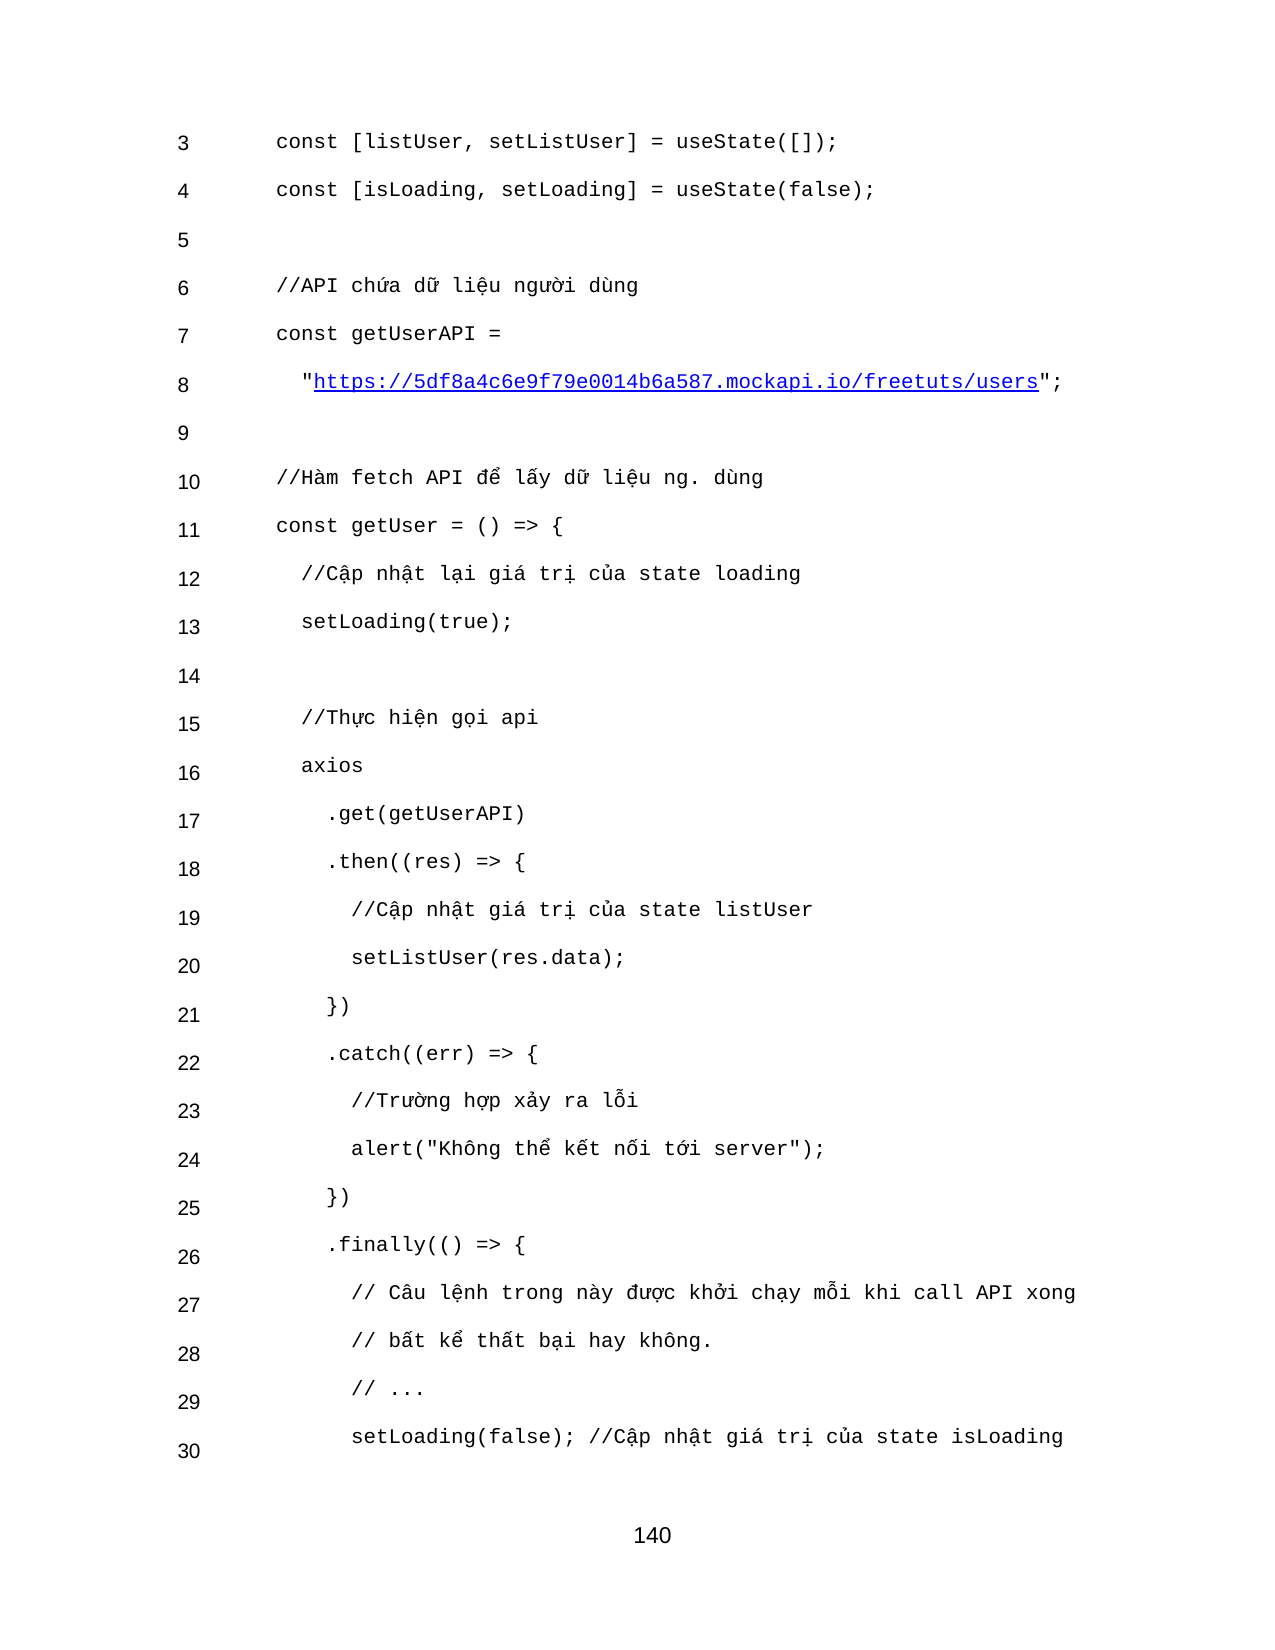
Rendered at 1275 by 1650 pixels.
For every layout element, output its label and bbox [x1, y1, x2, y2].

table_header [251, 118, 1275, 1488]
table_header [177, 118, 251, 1488]
